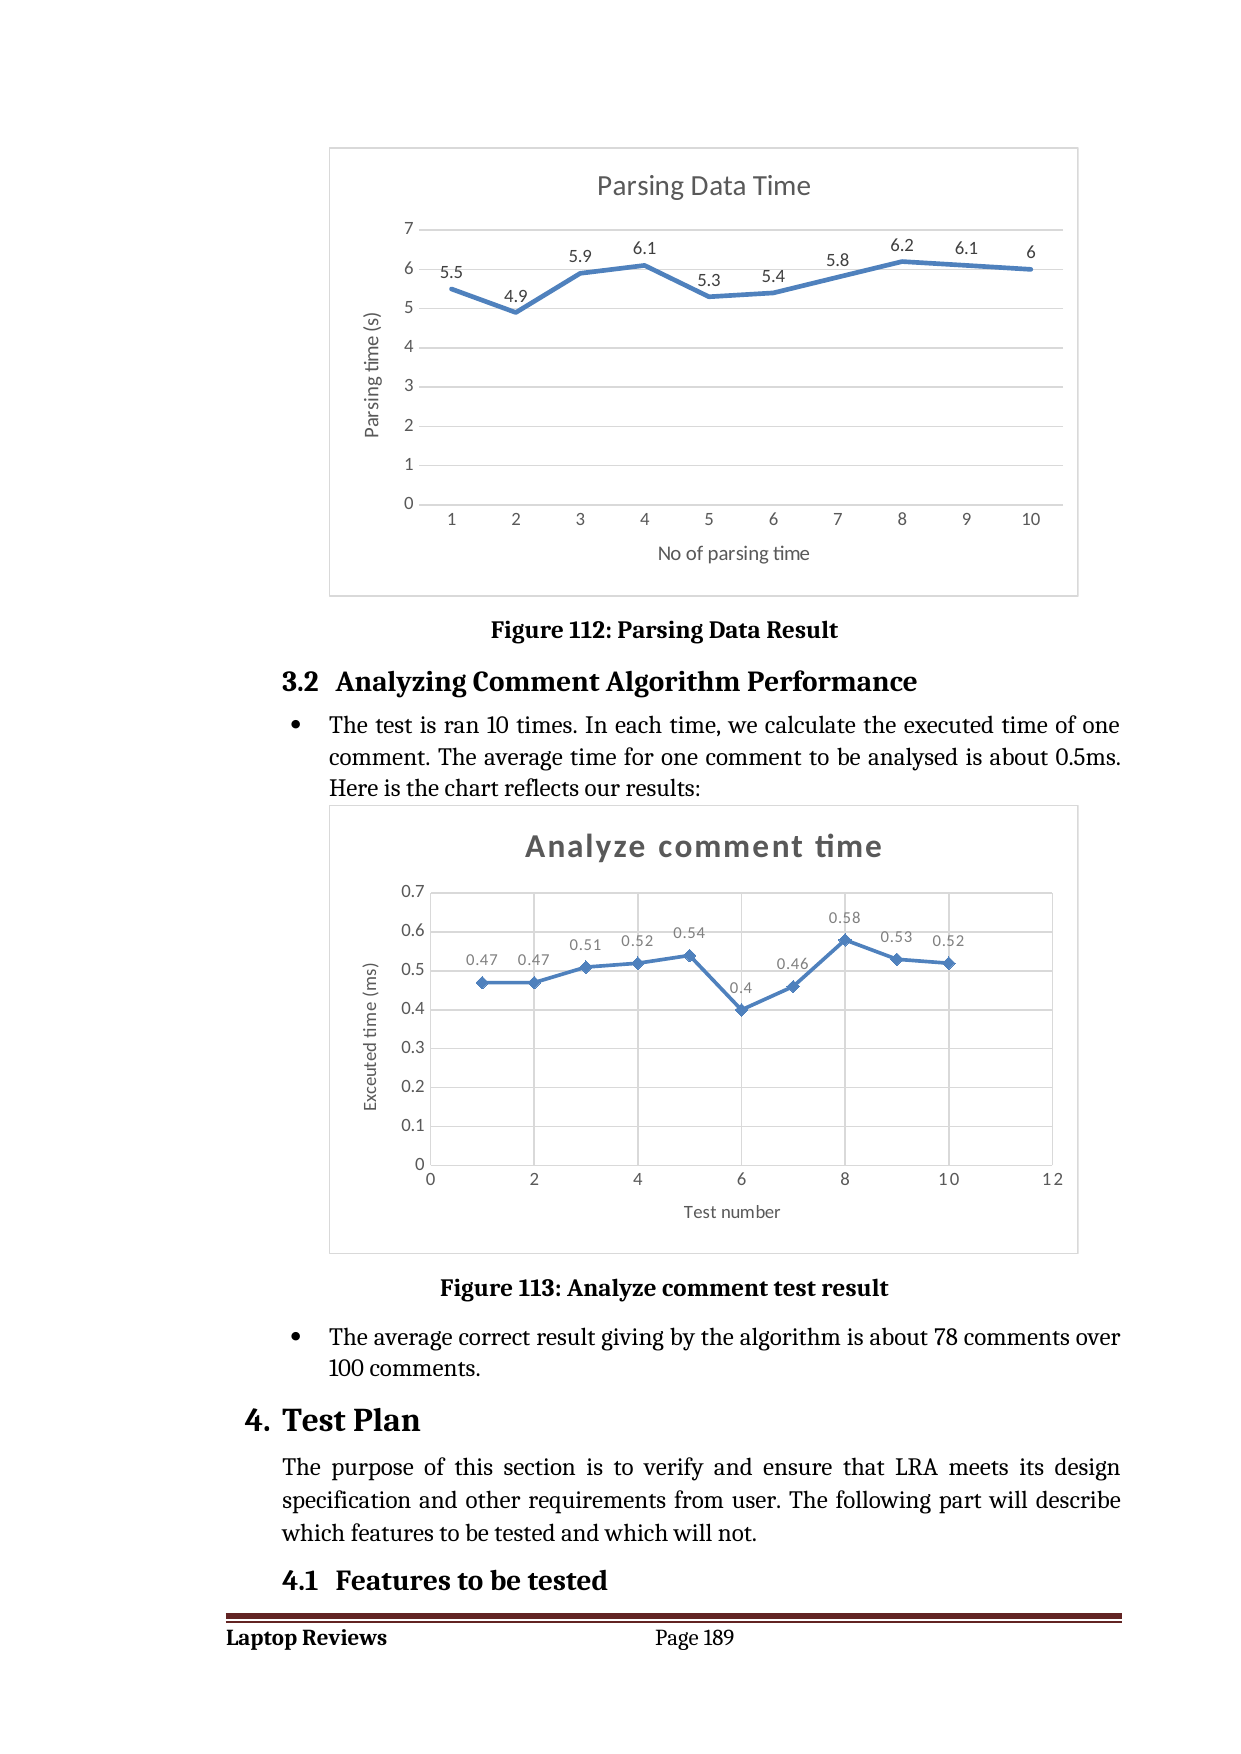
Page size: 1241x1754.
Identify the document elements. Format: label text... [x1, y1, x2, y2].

text Figure 113: Analyze comment test result [207, 1273, 1122, 1302]
list The test is ran 10 times. In each time, we calculate the executed time of one comment. The average time for one comment to be analysed is about 0.5ms. Here is the chart reflects our results: [291, 711, 1122, 802]
list The average correct result giving by the algorithm is about 78 comments over 100 comments. [291, 1323, 1122, 1383]
subtitle Analyzing Comment Algorithm Performance [282, 665, 1122, 699]
subtitle Features to be tested [282, 1564, 1122, 1598]
text The purpose of this section is to verify and ensure that LRA meets its design specification and other requirements from user. The following part will describe which features to be tested and which will not. [282, 1453, 1122, 1547]
subtitle Test Plan [244, 1402, 1122, 1440]
text Figure 112: Parsing Data Result [207, 616, 1122, 644]
